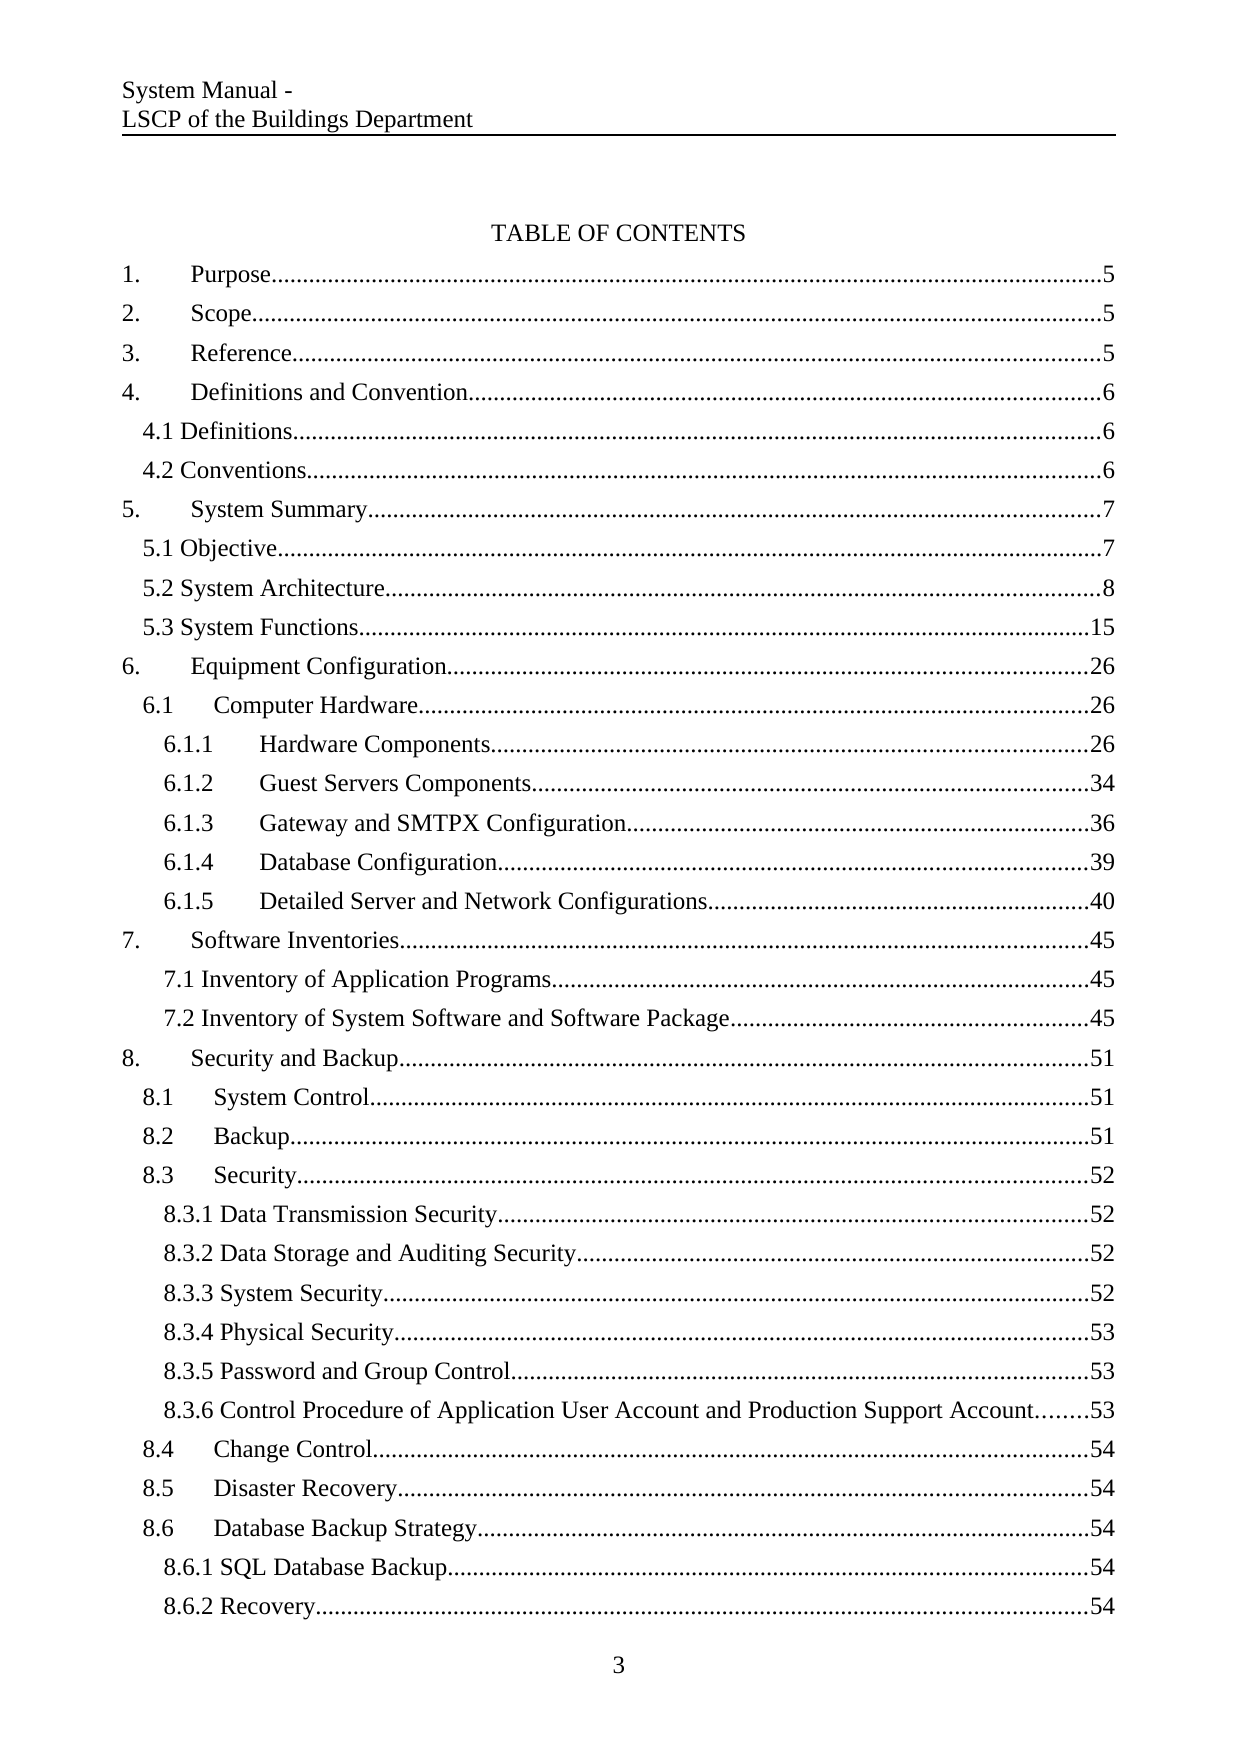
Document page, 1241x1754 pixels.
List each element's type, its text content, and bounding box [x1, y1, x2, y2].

text TABLE OF CONTENTS [122, 218, 1116, 247]
